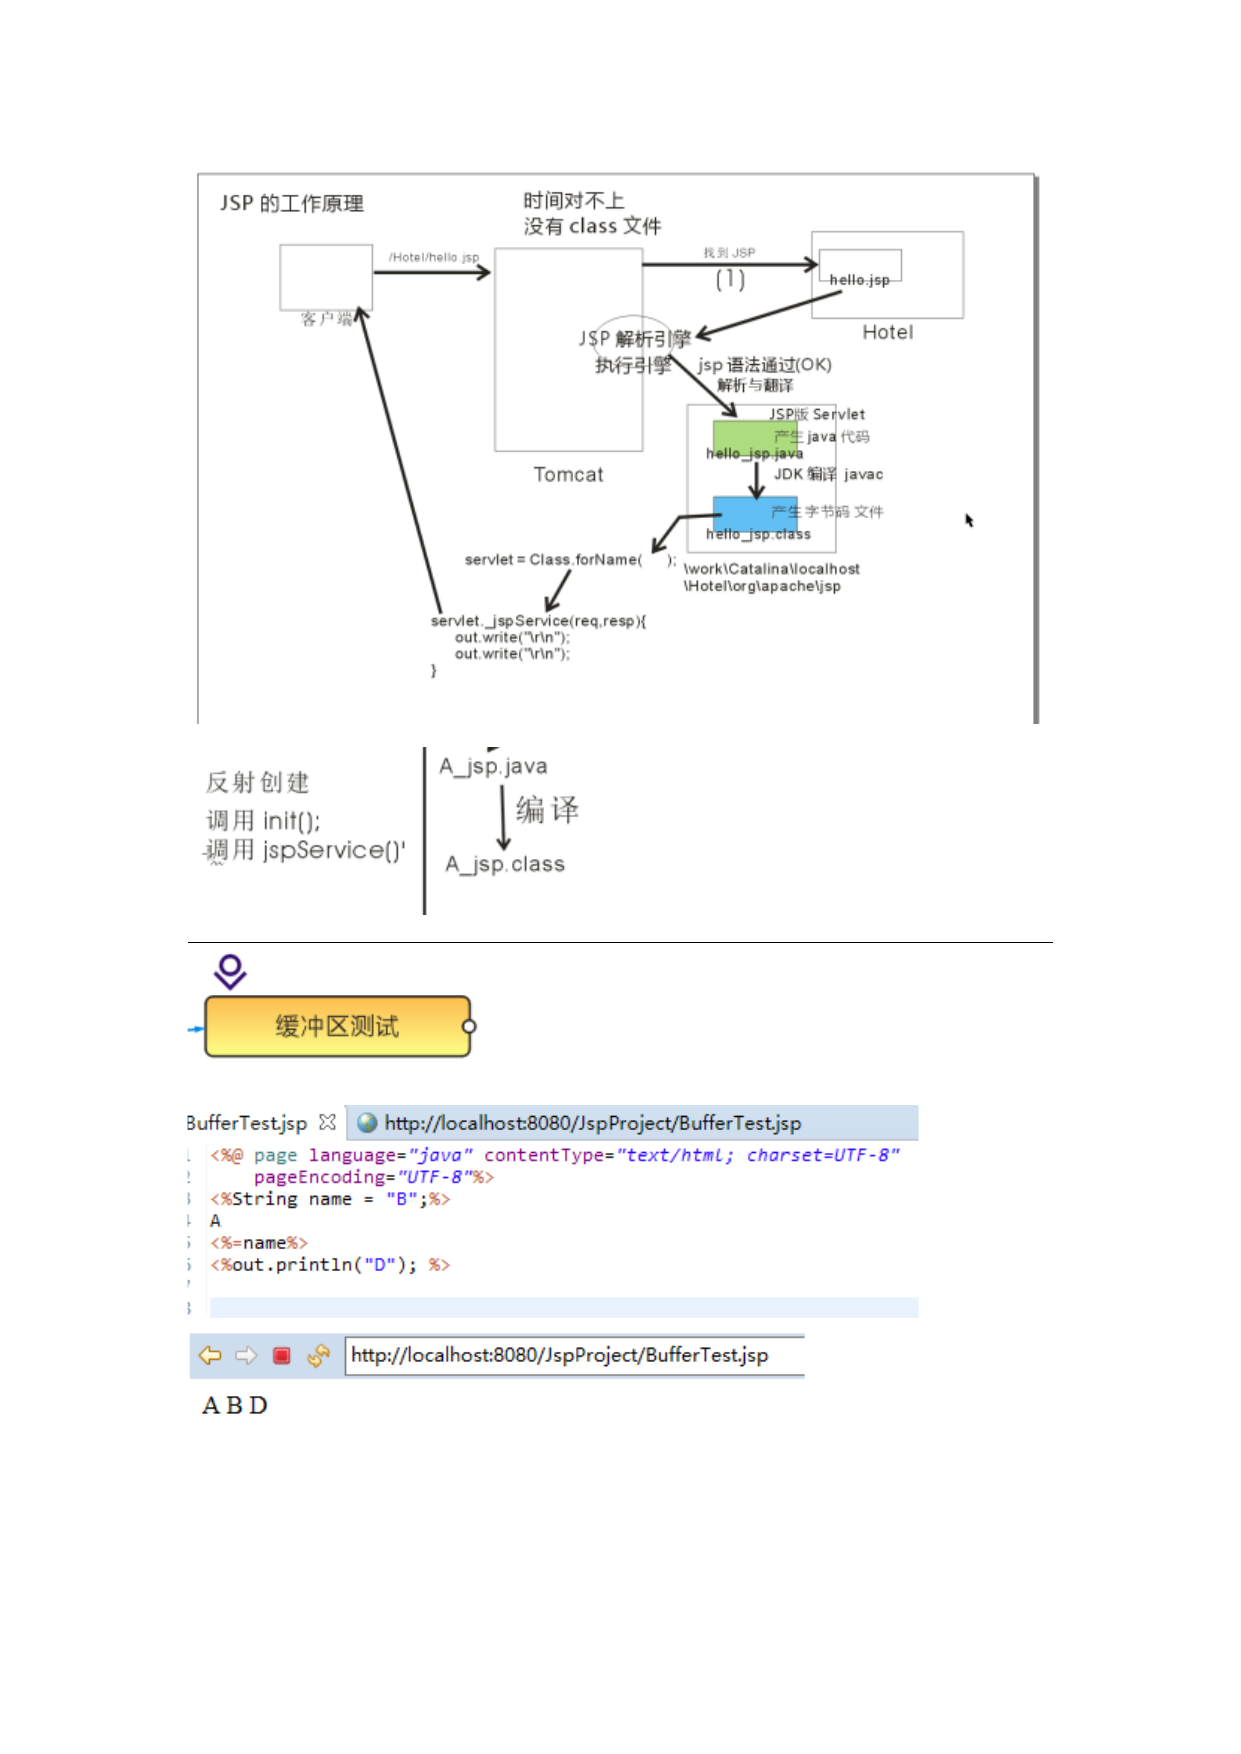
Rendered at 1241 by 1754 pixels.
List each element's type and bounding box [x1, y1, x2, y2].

picture [187, 747, 616, 915]
picture [187, 1333, 805, 1447]
picture [187, 1105, 919, 1318]
picture [187, 162, 1053, 724]
picture [187, 943, 525, 1076]
